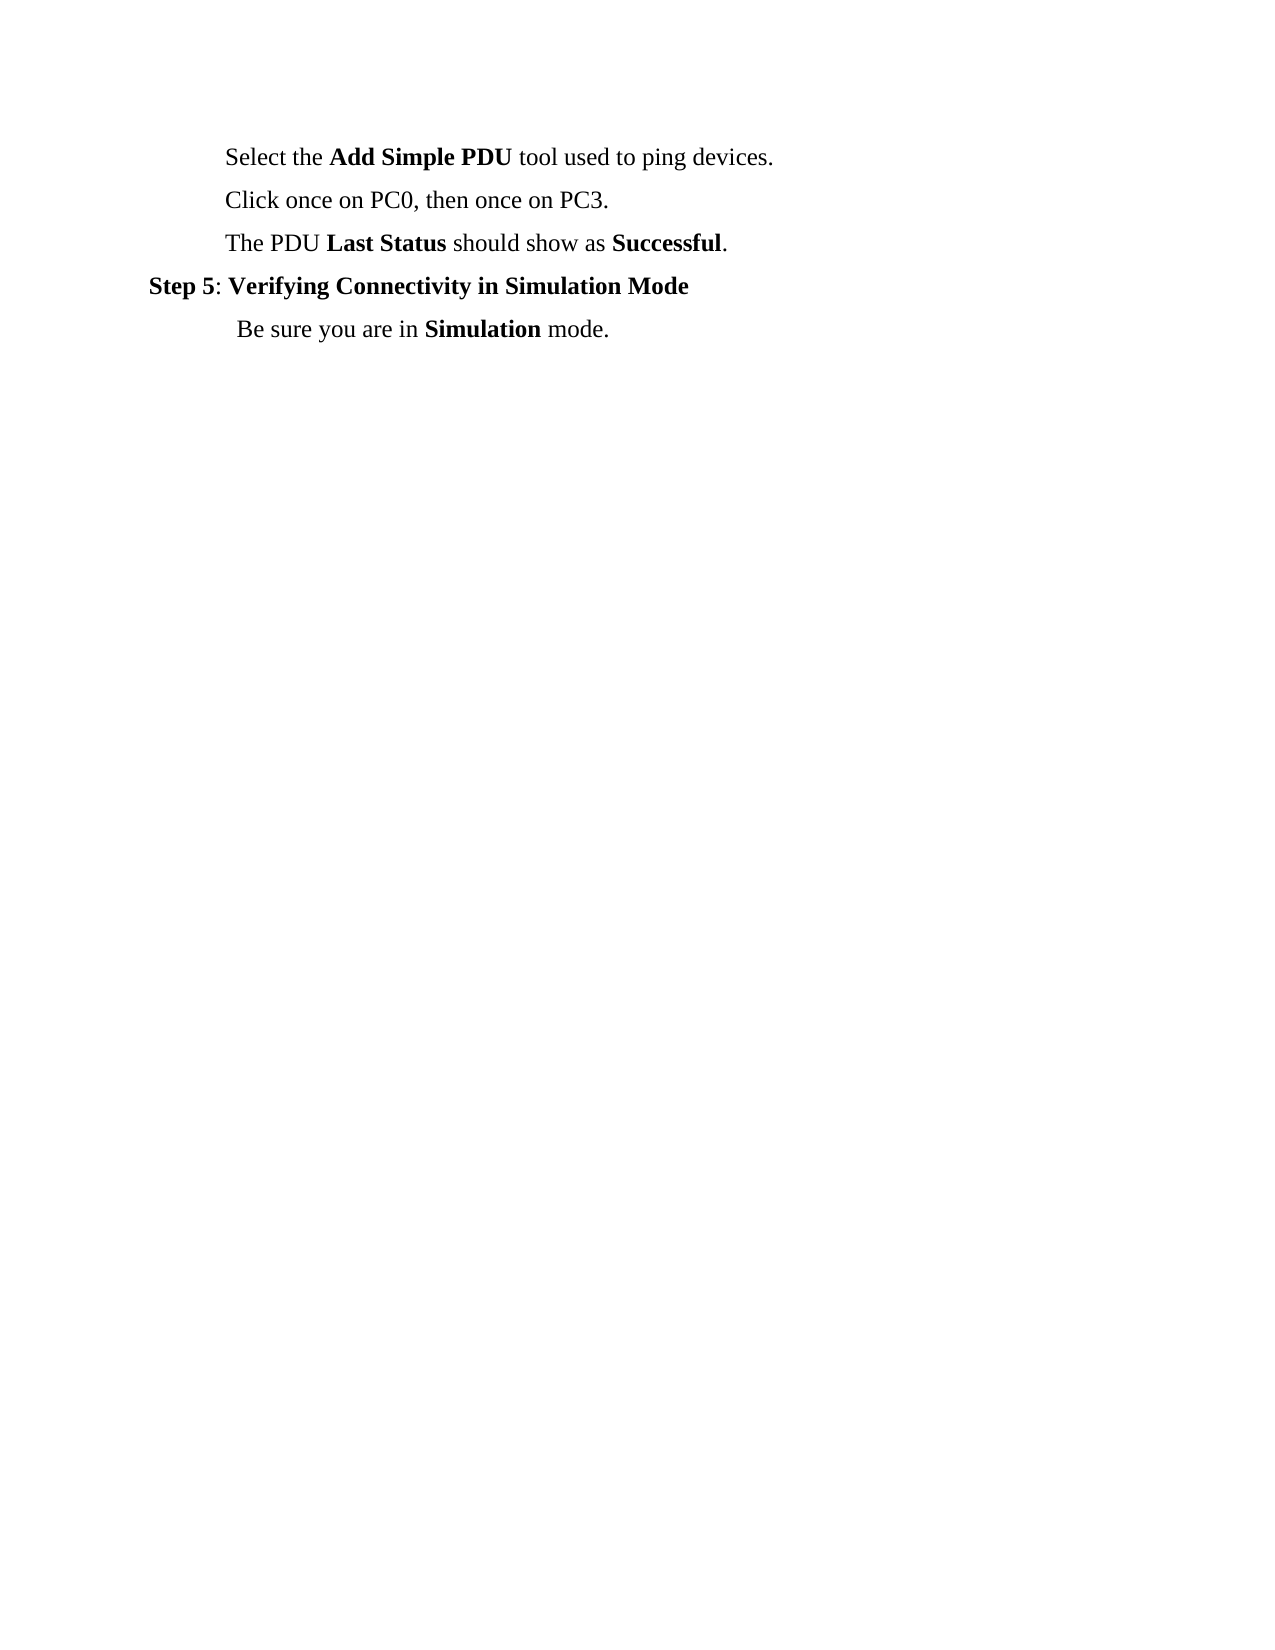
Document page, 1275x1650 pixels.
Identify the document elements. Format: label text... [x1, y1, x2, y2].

text Select the Add Simple PDU tool used to ping devices. Click once on PC0, then once on PC3. [225, 142, 831, 213]
text The PDU Last Status should show as Successful. [225, 228, 1172, 257]
text Step 5: Verifying Connectivity in Simulation Mode [103, 271, 734, 300]
text Be sure you are in Simulation mode. [103, 314, 742, 343]
